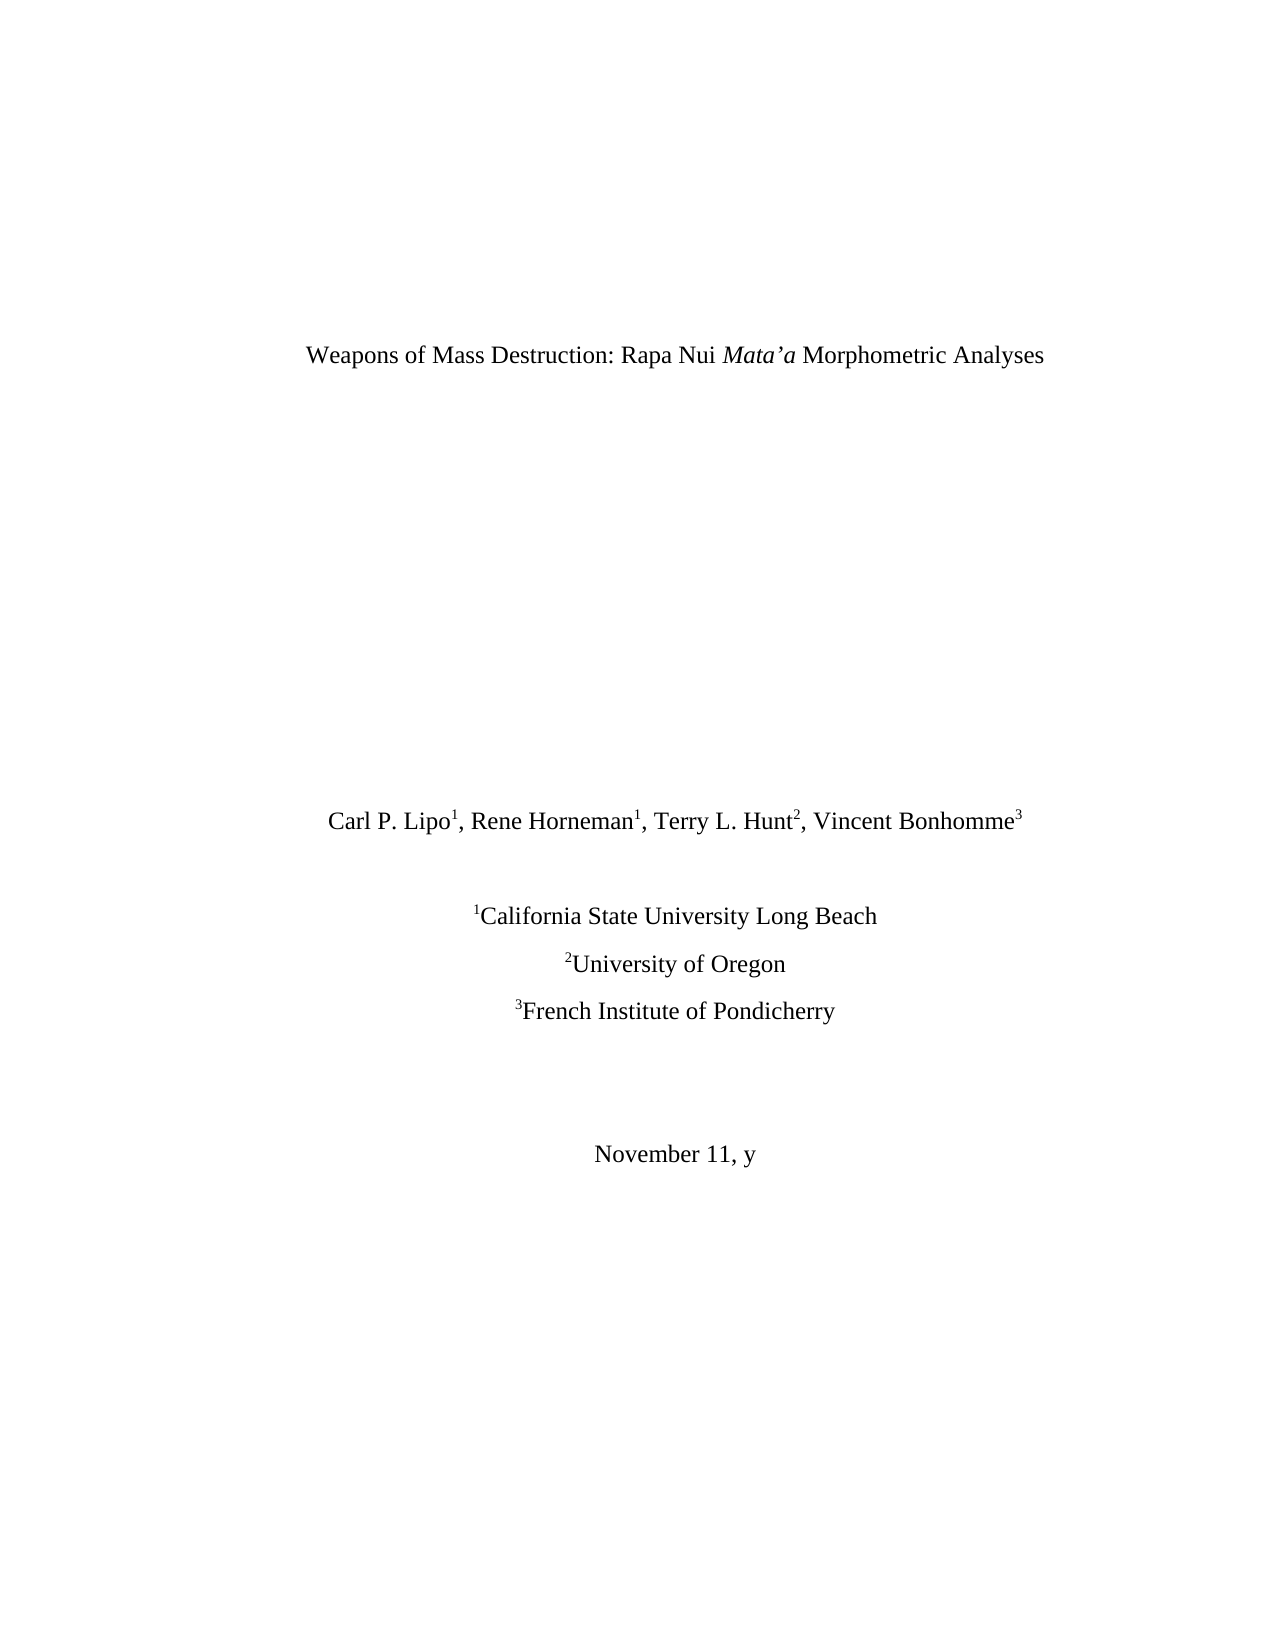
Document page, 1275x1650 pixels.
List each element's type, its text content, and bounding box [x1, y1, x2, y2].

title 2University of Oregon [187, 949, 1087, 977]
title 1California State University Long Beach [187, 901, 1087, 930]
title Weapons of Mass Destruction: Rapa Nui Mata’a Morphometric Analyses [187, 340, 1087, 369]
title October 31, 2014 [187, 1139, 1087, 1167]
title 3French Institute of Pondicherry [187, 996, 1087, 1025]
title Carl P. Lipo1, Rene Horneman1, Terry L. Hunt2, Vincent Bonhomme3 [187, 806, 1087, 835]
